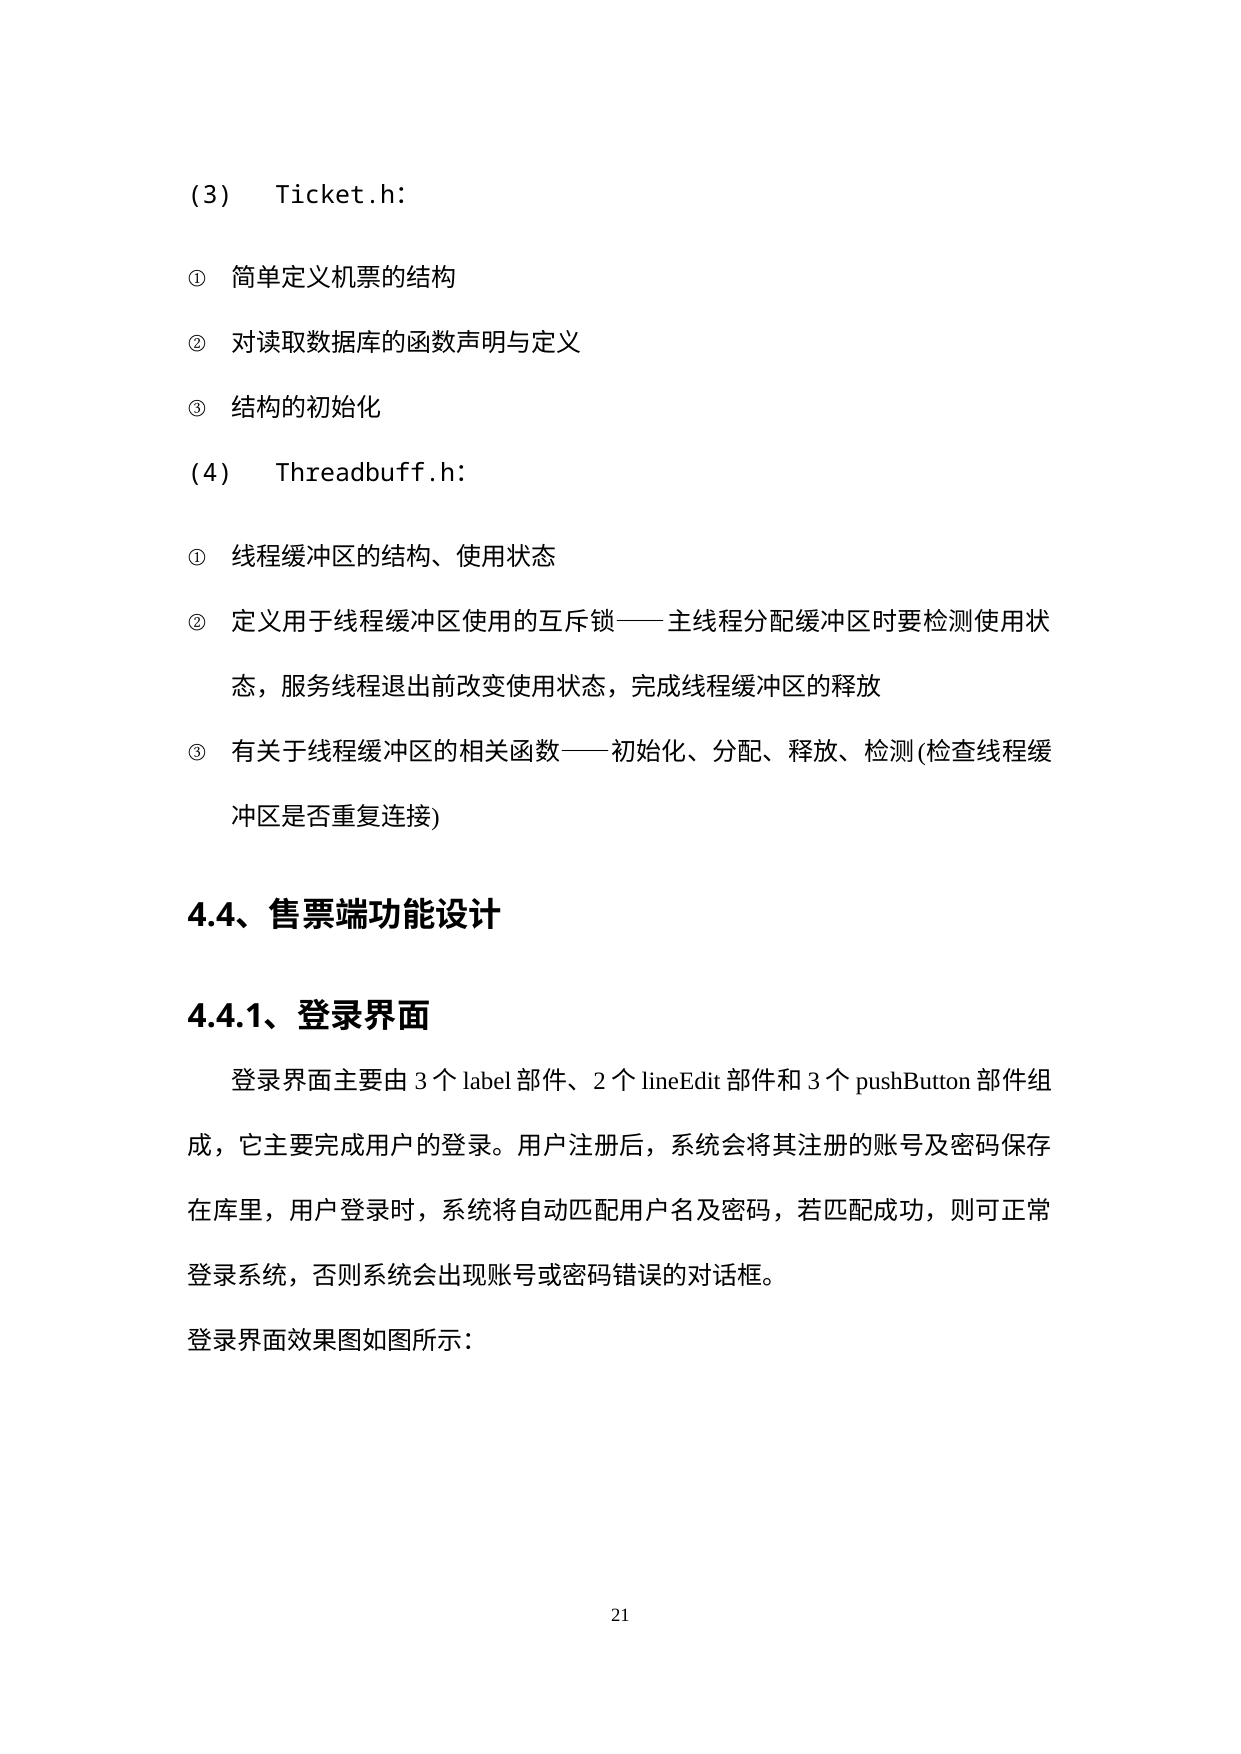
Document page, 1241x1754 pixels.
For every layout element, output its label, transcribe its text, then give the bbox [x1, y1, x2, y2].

text 4.4.1、登录界面 [187, 981, 1053, 1046]
text 登录界面效果图如图所示： [187, 1306, 1053, 1371]
text 登录界面主要由3个label部件、2个lineEdit部件和3个pushButton部件组成，它主要完成用户的登录。用户注册后，系统会将其注册的账号及密码保存在库里，用户登录时，系统将自动匹配用户名及密码，若匹配成功，则可正常登录系统，否则系统会出现账号或密码错误的对话框。 [187, 1046, 1053, 1306]
list 对读取数据库的函数声明与定义 [187, 308, 1053, 373]
list 有关于线程缓冲区的相关函数——初始化、分配、释放、检测(检查线程缓冲区是否重复连接) [187, 717, 1053, 847]
list Ticket.h： [187, 160, 1053, 225]
list 结构的初始化 [187, 373, 1053, 438]
list 线程缓冲区的结构、使用状态 [187, 522, 1053, 587]
list 简单定义机票的结构 [187, 243, 1053, 308]
subtitle 4.4、售票端功能设计 [187, 879, 1053, 944]
list Threadbuff.h： [187, 438, 1053, 503]
list 定义用于线程缓冲区使用的互斥锁——主线程分配缓冲区时要检测使用状态，服务线程退出前改变使用状态，完成线程缓冲区的释放 [187, 587, 1053, 717]
